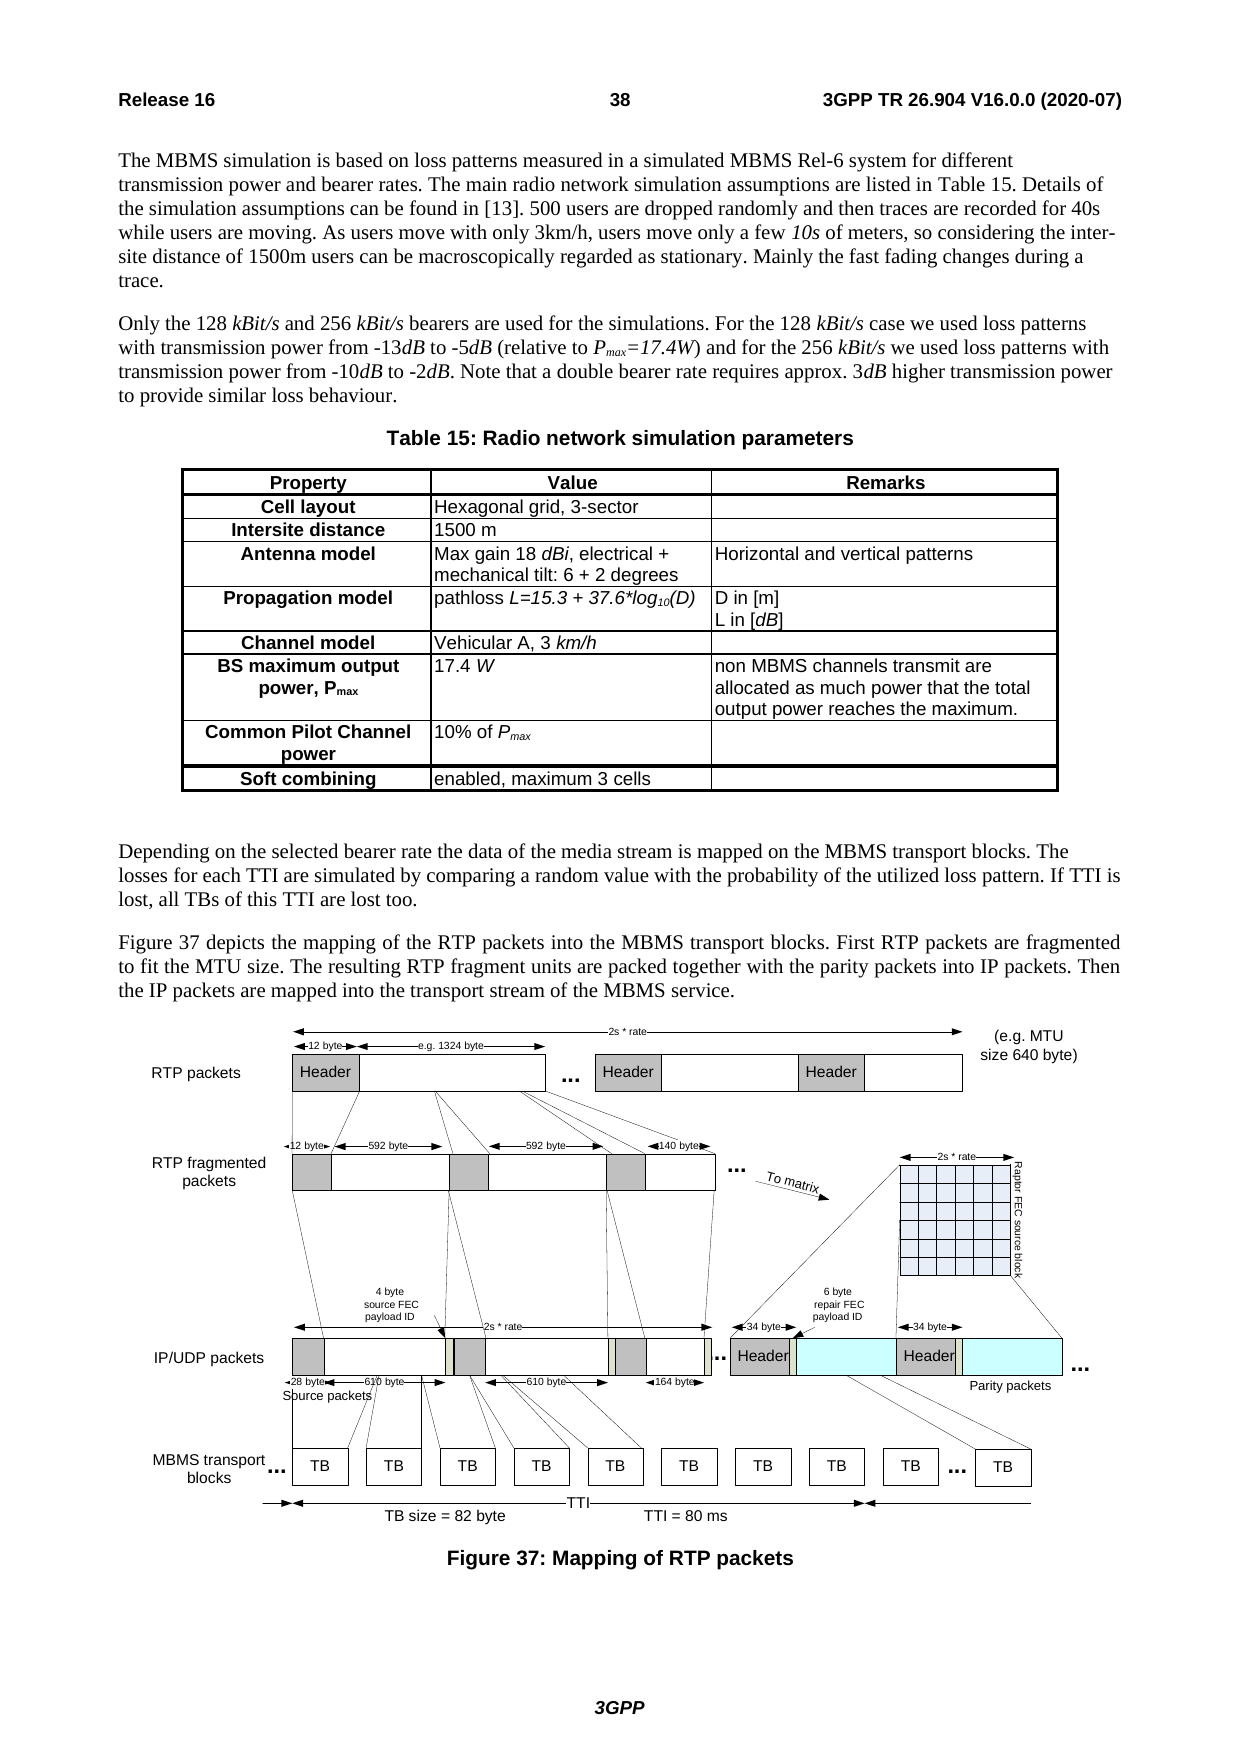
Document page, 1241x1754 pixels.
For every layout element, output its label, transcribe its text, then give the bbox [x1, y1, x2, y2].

table_cell [712, 768, 1056, 789]
table_cell 17.4 W [432, 655, 711, 719]
table_cell 10% of Pmax [432, 721, 711, 764]
text Table 15: Radio network simulation parameters [118, 426, 1122, 449]
table_cell Soft combining [184, 768, 430, 789]
table_cell D in [m] L in [dB] [712, 587, 1056, 630]
table_cell 1500 m [432, 519, 711, 541]
text Only the 128 kBit/s and 256 kBit/s bearers are used for the simulations. For the 128 kBit/s case we used loss patterns with transmission power from -13dB to -5dB (relative to Pmax=17.4W) and for the 256 kBit/s we used loss patterns with transmission power from -10dB to -2dB. Note that a double bearer rate requires approx. 3dB higher transmission power to provide similar loss behaviour. [118, 311, 1122, 407]
table_cell Horizontal and vertical patterns [712, 542, 1056, 586]
table_cell Hexagonal grid, 3-sector [432, 496, 711, 518]
table_cell Cell layout [184, 496, 430, 518]
table_cell [712, 632, 1056, 653]
table_cell pathloss L=15.3 + 37.6*log10(D) [432, 587, 711, 630]
table_cell [712, 721, 1056, 764]
table_cell Max gain 18 dBi, electrical + mechanical tilt: 6 + 2 degrees [432, 542, 711, 586]
table_cell Vehicular A, 3 km/h [432, 632, 711, 653]
table_cell [712, 519, 1056, 541]
table_cell BS maximum output power, Pmax [184, 655, 430, 719]
table_header Property [184, 471, 430, 493]
table_cell Antenna model [184, 542, 430, 586]
text Figure 37 depicts the mapping of the RTP packets into the MBMS transport blocks. First RTP packets are fragmented to fit the MTU size. The resulting RTP fragment units are packed together with the parity packets into IP packets. Then the IP packets are mapped into the transport stream of the MBMS service. [118, 930, 1122, 1002]
table_cell Propagation model [184, 587, 430, 630]
table_cell enabled, maximum 3 cells [432, 768, 711, 789]
table_cell [712, 496, 1056, 518]
table_header Remarks [712, 471, 1056, 493]
table_header Value [432, 471, 711, 493]
text Figure 37: Mapping of RTP packets [118, 1546, 1122, 1570]
table_cell Common Pilot Channel power [184, 721, 430, 764]
table_cell Channel model [184, 632, 430, 653]
table_cell non MBMS channels transmit are allocated as much power that the total output power reaches the maximum. [712, 655, 1056, 719]
text The MBMS simulation is based on loss patterns measured in a simulated MBMS Rel-6 system for different transmission power and bearer rates. The main radio network simulation assumptions are listed in Table 15. Details of the simulation assumptions can be found in [13]. 500 users are dropped randomly and then traces are recorded for 40s while users are moving. As users move with only 3km/h, users move only a few 10s of meters, so considering the inter-site distance of 1500m users can be macroscopically regarded as stationary. Mainly the fast fading changes during a trace. [118, 147, 1122, 292]
table_cell Intersite distance [184, 519, 430, 541]
text Depending on the selected bearer rate the data of the media stream is mapped on the MBMS transport blocks. The losses for each TTI are simulated by comparing a random value with the probability of the utilized loss pattern. If TTI is lost, all TBs of this TTI are lost too. [118, 839, 1122, 911]
